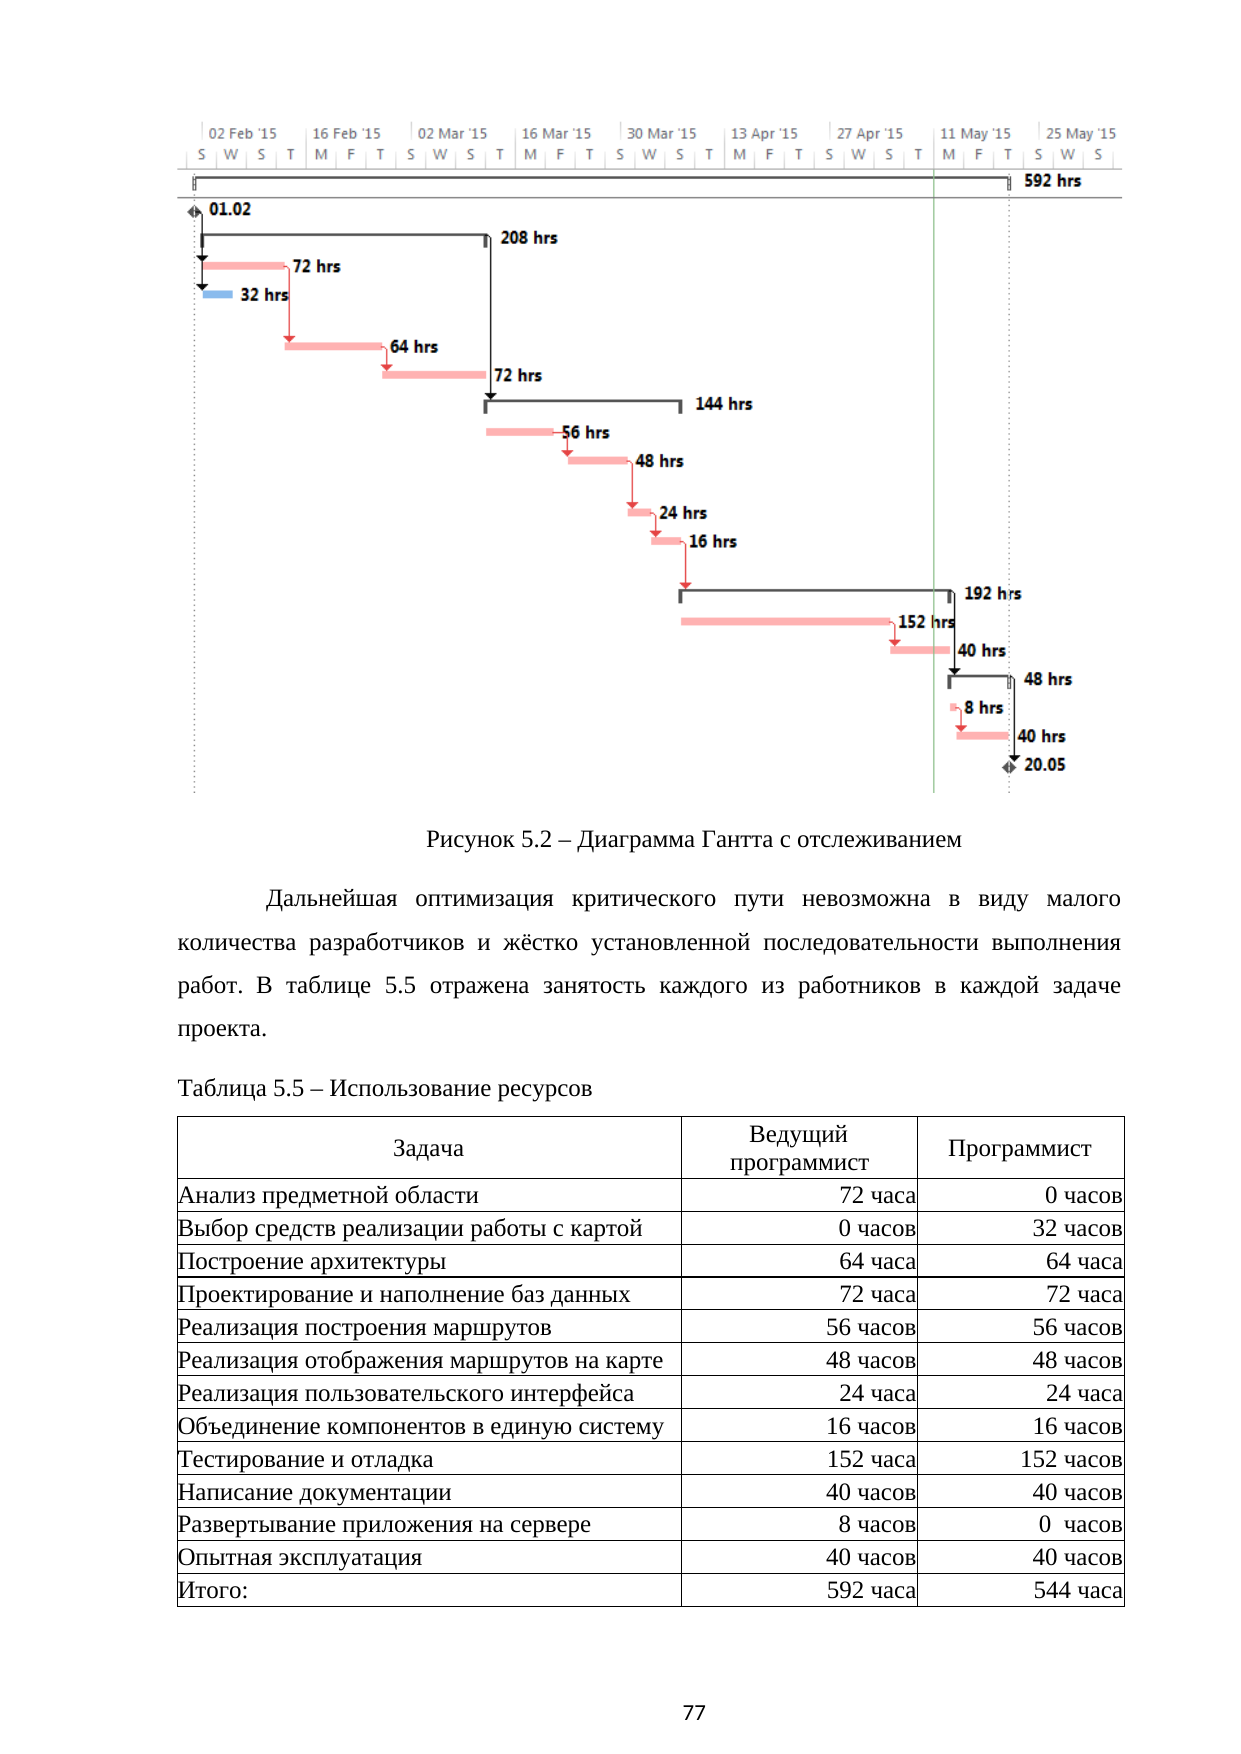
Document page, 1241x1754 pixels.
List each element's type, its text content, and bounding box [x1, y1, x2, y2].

table_cell Проектирование и наполнение баз данных [178, 1278, 681, 1309]
table_cell 0 часов [918, 1179, 1124, 1211]
table_cell Опытная эксплуатация [178, 1541, 681, 1573]
table_cell 16 часов [682, 1409, 917, 1441]
table_cell 16 часов [918, 1409, 1124, 1441]
table_cell Развертывание приложения на сервере [178, 1508, 681, 1540]
table_cell Реализация построения маршрутов [178, 1310, 681, 1342]
table_cell 0 часов [682, 1212, 917, 1243]
table_cell 592 часа [682, 1574, 917, 1606]
text Дальнейшая оптимизация критического пути невозможна в виду малого количества разработчиков и жёстко установленной последовательности выполнения работ. В таблице 5.5 отражена занятость каждого из работников в каждой задаче проекта. [177, 883, 1122, 1042]
table_cell 40 часов [682, 1541, 917, 1573]
table_cell 8 часов [682, 1508, 917, 1540]
table_cell Построение архитектуры [178, 1245, 681, 1276]
table_cell Реализация пользовательского интерфейса [178, 1376, 681, 1408]
table_cell 56 часов [918, 1310, 1124, 1342]
table_cell 72 часа [682, 1278, 917, 1309]
table_cell Реализация отображения маршрутов на карте [178, 1343, 681, 1375]
table_cell Написание документации [178, 1475, 681, 1507]
table_cell 152 часа [682, 1442, 917, 1474]
text Рисунок 5.2 ‒ Диаграмма Гантта с отслеживанием [177, 824, 1122, 852]
table_cell 64 часа [682, 1245, 917, 1276]
table_cell 152 часов [918, 1442, 1124, 1474]
table_cell 544 часа [918, 1574, 1124, 1606]
table_header Ведущий программист [682, 1117, 917, 1178]
table_cell 24 часа [682, 1376, 917, 1408]
table_cell 40 часов [682, 1475, 917, 1507]
table_cell 0 часов [918, 1508, 1124, 1540]
table_cell 56 часов [682, 1310, 917, 1342]
table_cell 40 часов [918, 1541, 1124, 1573]
text Таблица 5.5 ‒ Использование ресурсов [177, 1073, 1122, 1102]
table_header Задача [178, 1117, 681, 1178]
table_cell 40 часов [918, 1475, 1124, 1507]
table_cell 72 часа [918, 1278, 1124, 1309]
table_cell Тестирование и отладка [178, 1442, 681, 1474]
table_cell Выбор средств реализации работы с картой [178, 1212, 681, 1243]
table_cell 24 часа [918, 1376, 1124, 1408]
table_cell Анализ предметной области [178, 1179, 681, 1211]
table_cell 32 часов [918, 1212, 1124, 1243]
table_cell Объединение компонентов в единую систему [178, 1409, 681, 1441]
table_cell Итого: [178, 1574, 681, 1606]
table_cell 64 часа [918, 1245, 1124, 1276]
table_cell 48 часов [918, 1343, 1124, 1375]
table_cell 72 часа [682, 1179, 917, 1211]
picture [177, 118, 1123, 793]
table_header Программист [918, 1117, 1124, 1178]
table_cell 48 часов [682, 1343, 917, 1375]
